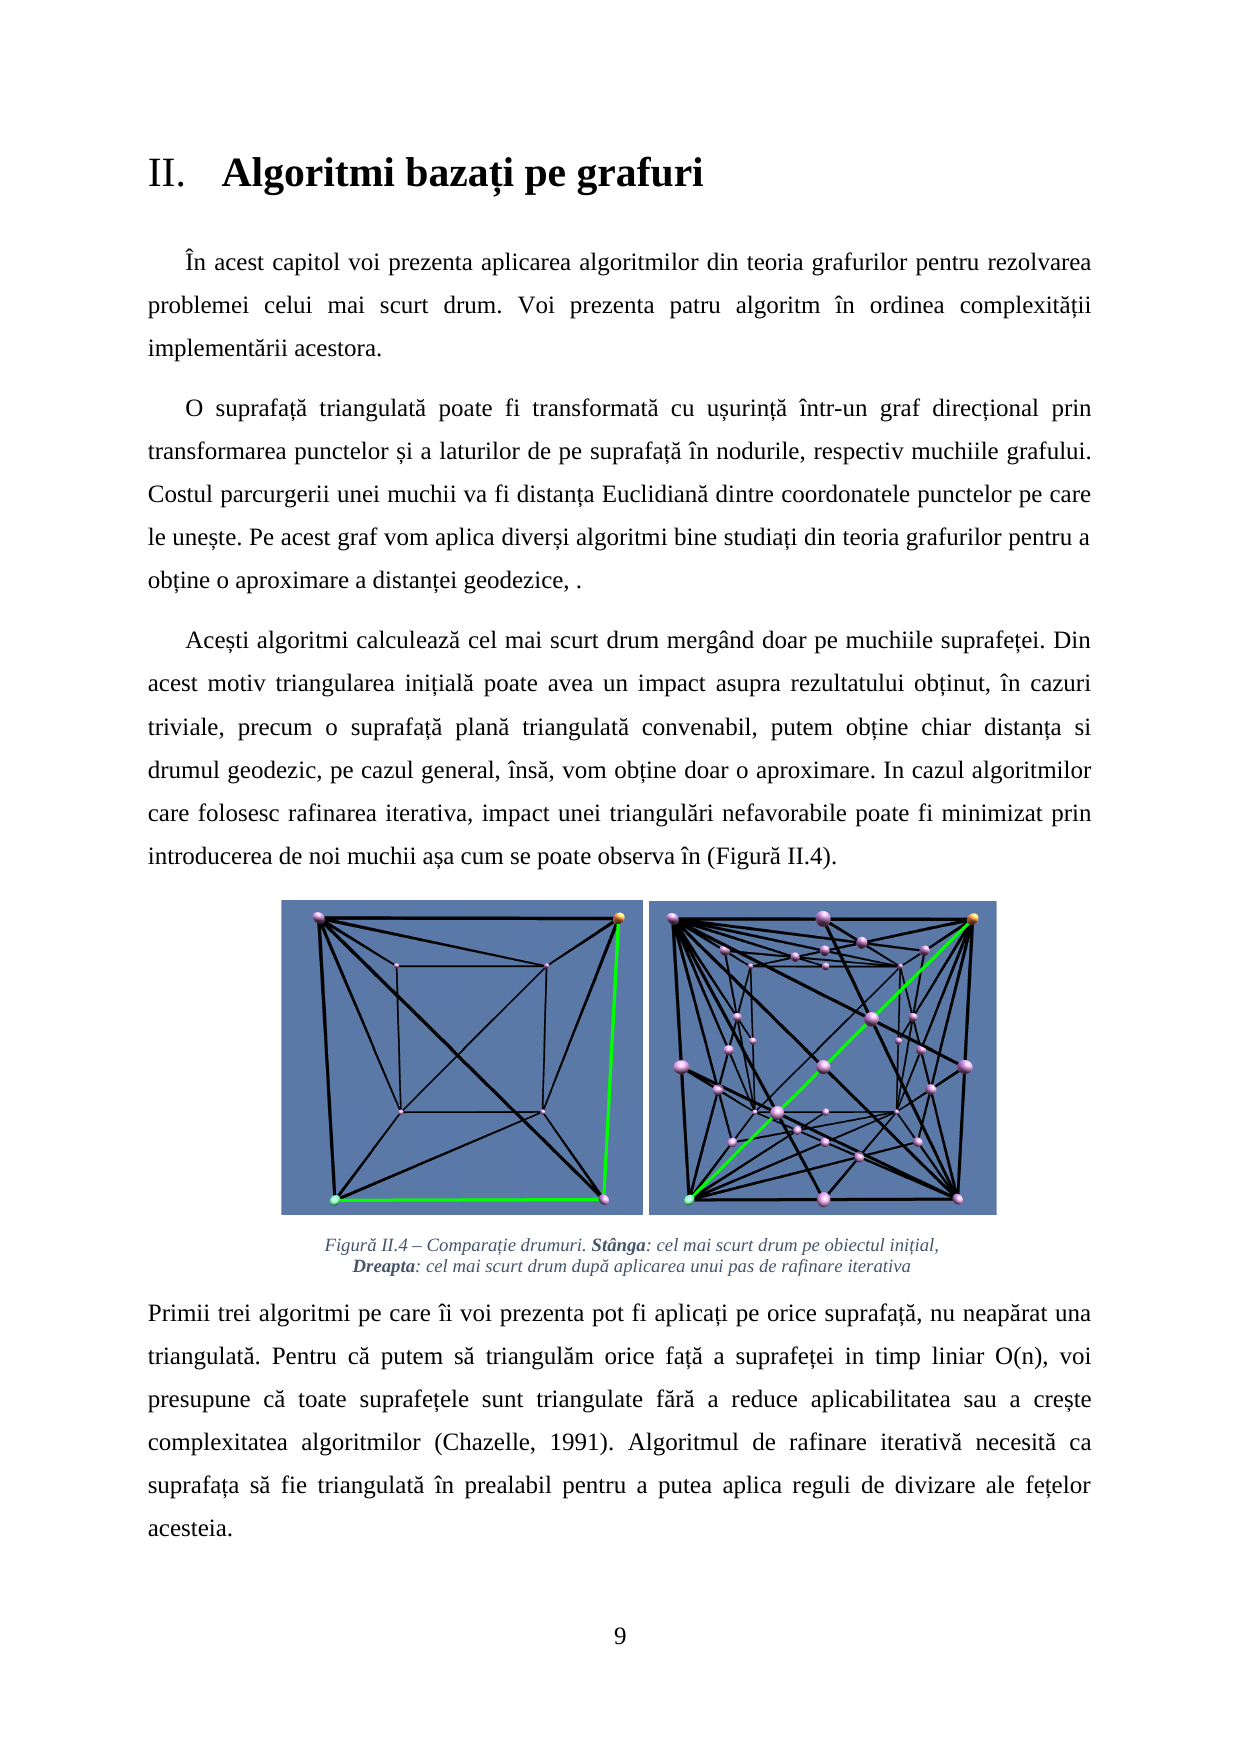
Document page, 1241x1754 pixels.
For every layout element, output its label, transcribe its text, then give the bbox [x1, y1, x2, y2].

subtitle Algoritmi bazați pe grafuri [148, 148, 1092, 196]
picture [649, 901, 997, 1215]
text O suprafață triangulată poate fi transformată cu ușurință într-un graf direcțional prin transformarea punctelor și a laturilor de pe suprafață în nodurile, respectiv muchiile grafului. Costul parcurgerii unei muchii va fi distanța Euclidiană dintre coordonatele punctelor pe care le unește. Pe acest graf vom aplica diverși algoritmi bine studiați din teoria grafurilor pentru a obține o aproximare a distanței geodezice, . [148, 393, 1092, 594]
picture [281, 900, 643, 1215]
text Primii trei algoritmi pe care îi voi prezenta pot fi aplicați pe orice suprafață, nu neapărat una triangulată. Pentru că putem să triangulăm orice față a suprafeței in timp liniar O(n), voi presupune că toate suprafețele sunt triangulate fără a reduce aplicabilitatea sau a crește complexitatea algoritmilor . Algoritmul de rafinare iterativă necesită ca suprafața să fie triangulată în prealabil pentru a putea aplica reguli de divizare ale fețelor acesteia. [148, 1298, 1092, 1542]
text În acest capitol voi prezenta aplicarea algoritmilor din teoria grafurilor pentru rezolvarea problemei celui mai scurt drum. Voi prezenta patru algoritm în ordinea complexității implementării acestora. [148, 247, 1092, 362]
